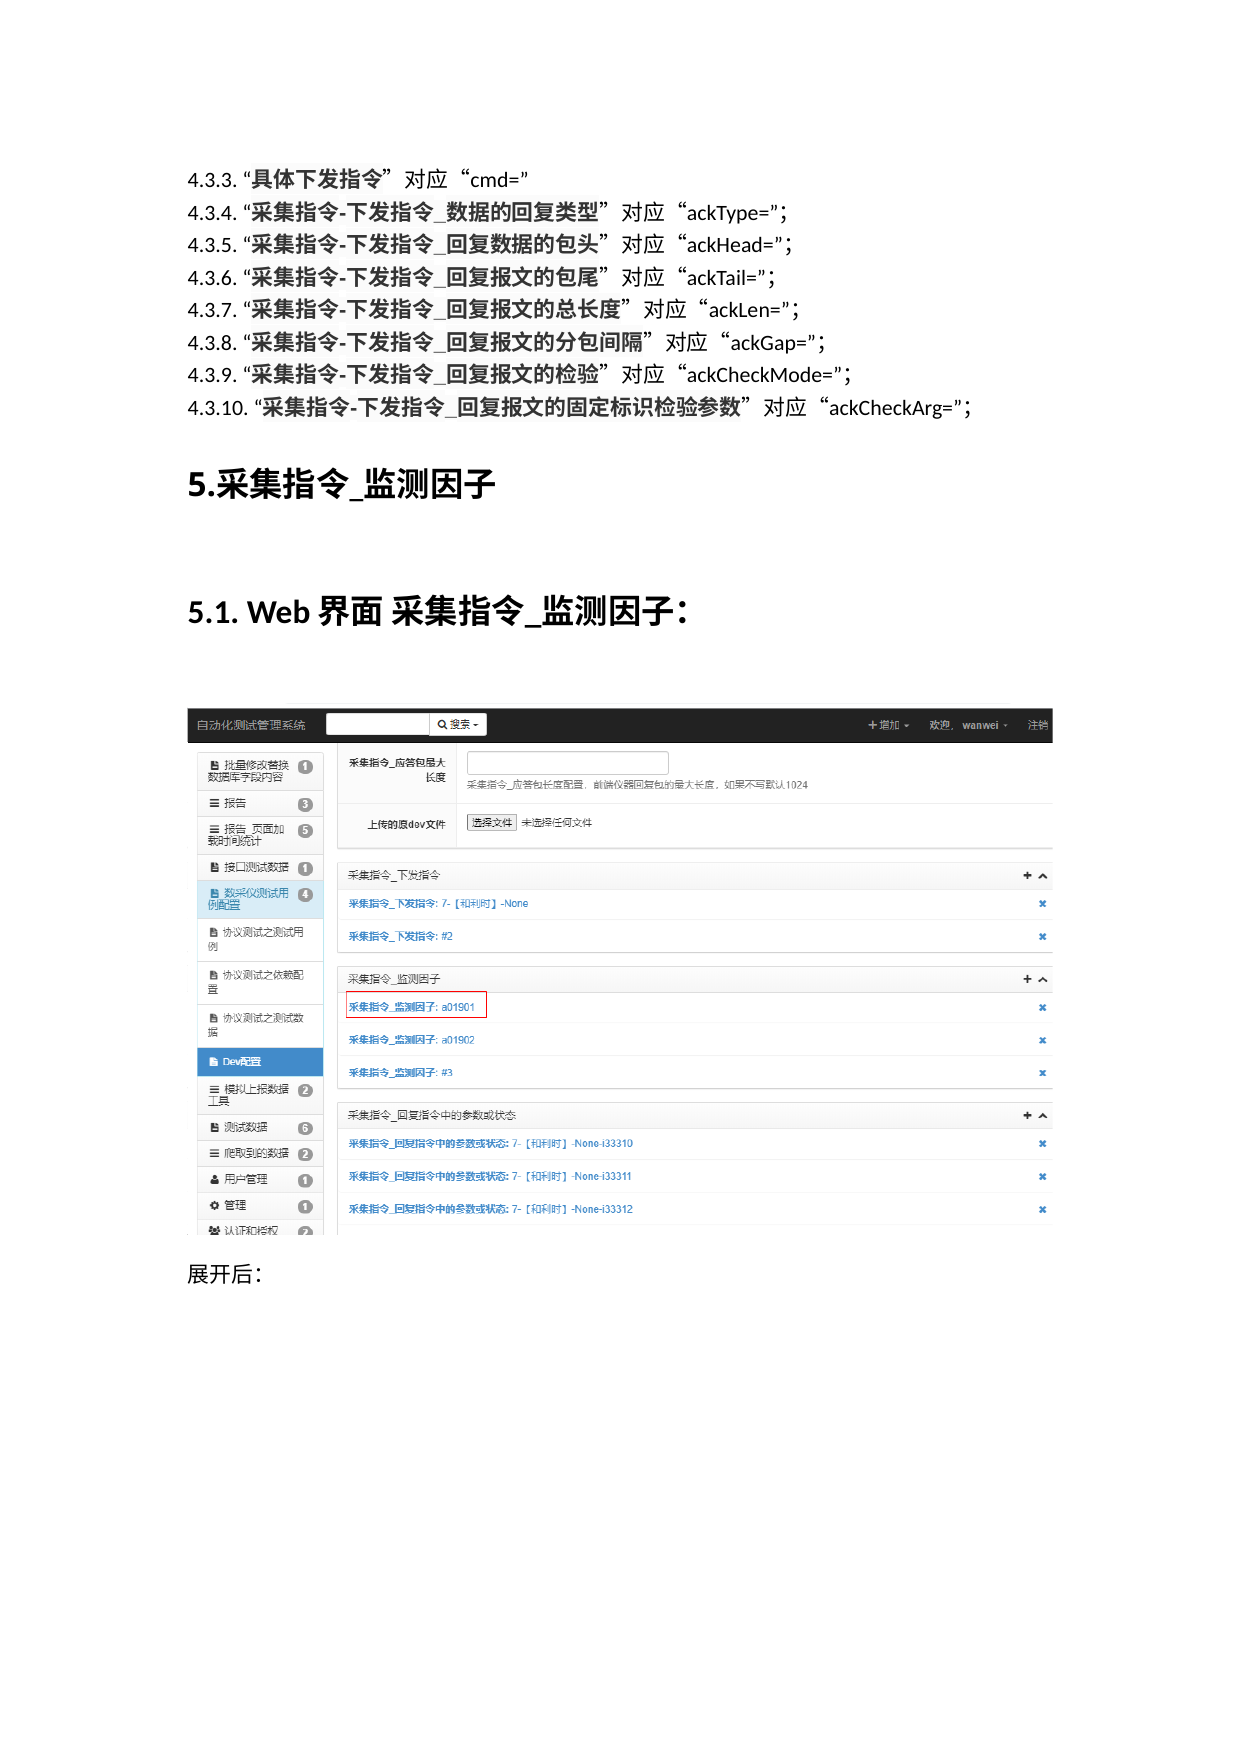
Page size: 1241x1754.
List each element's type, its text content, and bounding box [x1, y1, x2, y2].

picture [187, 703, 1053, 1235]
text 4.3.6. “采集指令-下发指令_回复报文的包尾”对应“ackTail=”； [187, 259, 1053, 292]
text 展开后： [187, 1256, 1053, 1289]
text 4.3.4. “采集指令-下发指令_数据的回复类型”对应“ackType=”； [187, 194, 1053, 227]
text 4.3.10. “采集指令-下发指令_回复报文的固定标识检验参数”对应“ackCheckArg=”； [187, 389, 1053, 422]
text 4.3.9. “采集指令-下发指令_回复报文的检验”对应“ackCheckMode=”； [187, 357, 1053, 389]
text 4.3.3. “具体下发指令”对应“cmd=” [187, 162, 1053, 194]
text 4.3.5. “采集指令-下发指令_回复数据的包头”对应“ackHead=”； [187, 227, 1053, 259]
text 4.3.8. “采集指令-下发指令_回复报文的分包间隔”对应“ackGap=”； [187, 324, 1053, 357]
subtitle 5.1. Web界面 采集指令_监测因子： [187, 576, 1053, 641]
subtitle 5.采集指令_监测因子 [187, 449, 1053, 514]
text 4.3.7. “采集指令-下发指令_回复报文的总长度”对应“ackLen=”； [187, 292, 1053, 324]
